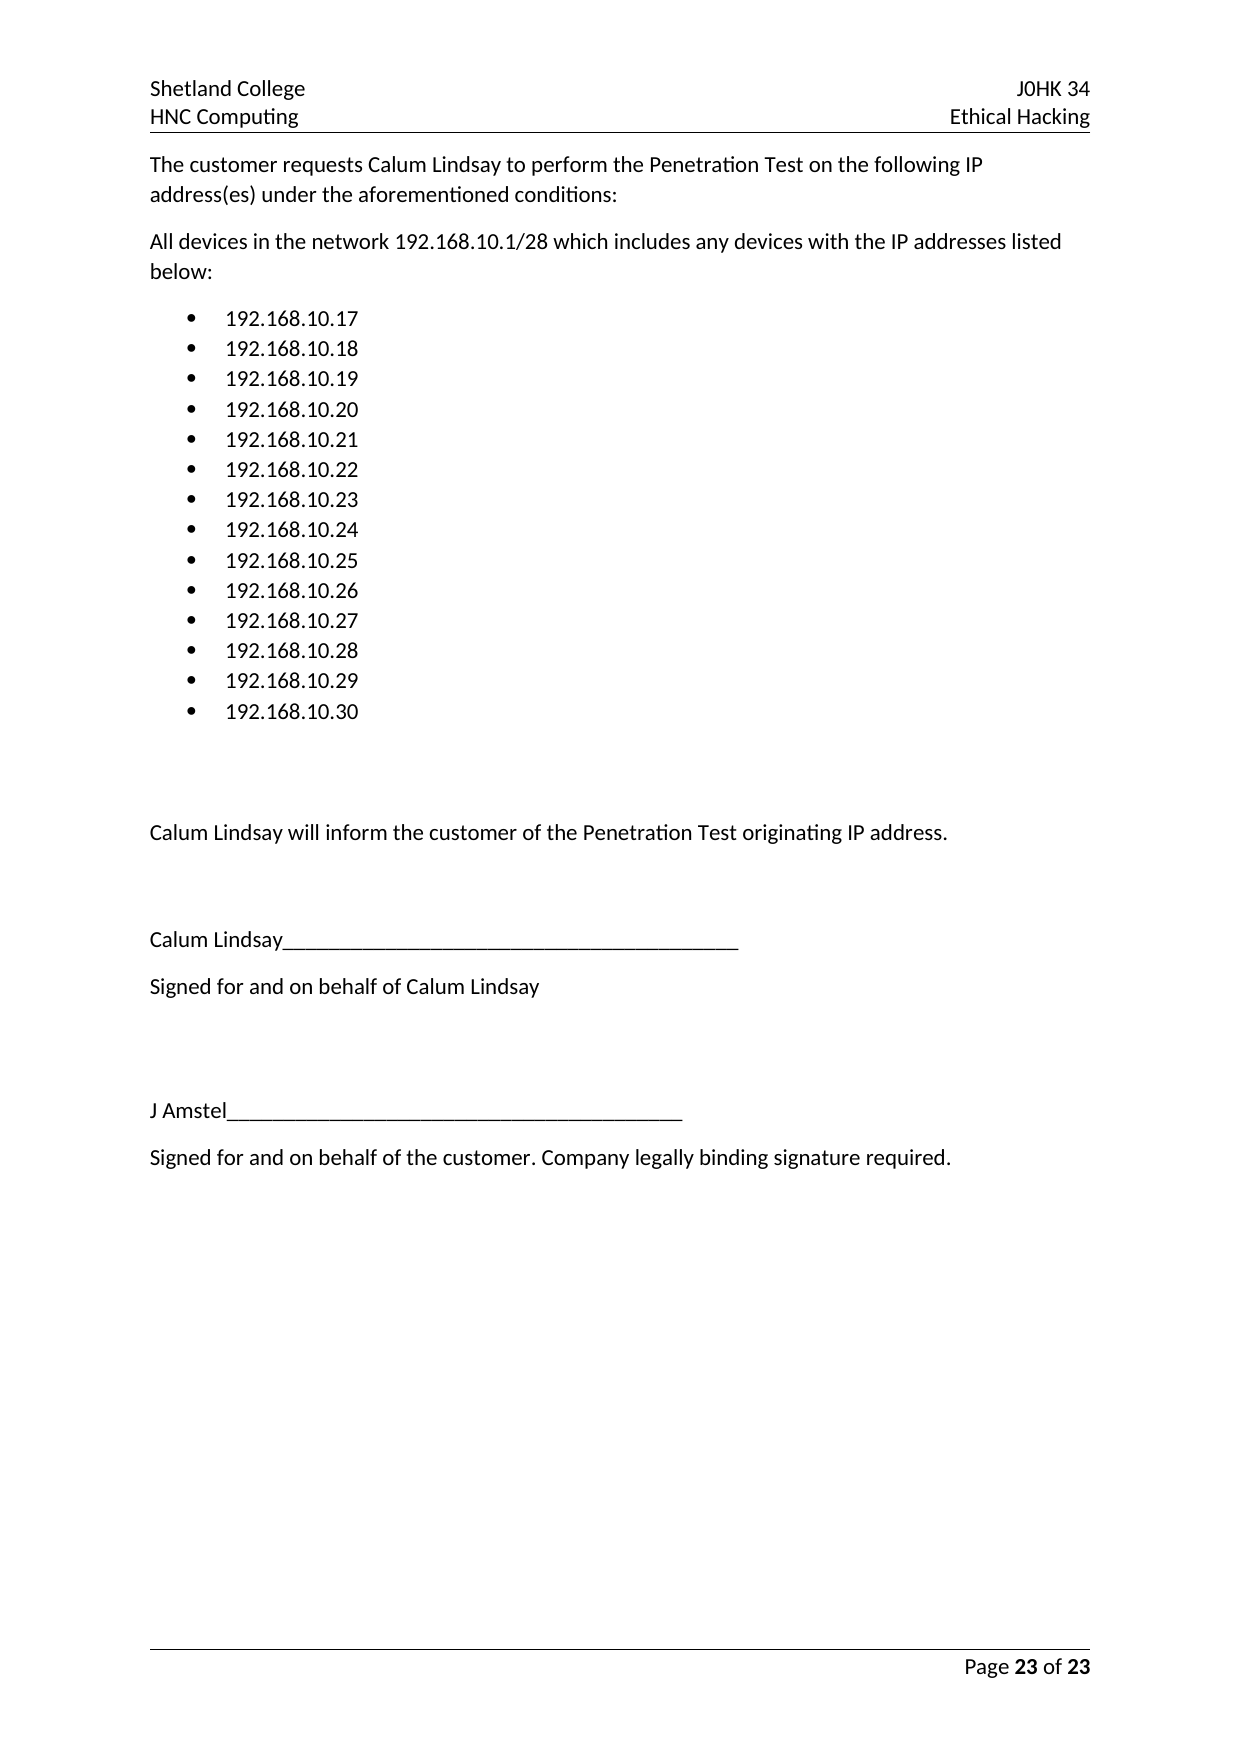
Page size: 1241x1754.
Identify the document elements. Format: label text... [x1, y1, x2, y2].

list 192.168.10.24 [187, 516, 1090, 544]
text J Amstel________________________________________ [149, 1096, 1077, 1124]
list 192.168.10.21 [187, 425, 1090, 453]
list 192.168.10.30 [187, 697, 1090, 725]
text All devices in the network 192.168.10.1/28 which includes any devices with the IP addresses listed below: [149, 227, 1077, 285]
list 192.168.10.25 [187, 546, 1090, 574]
list 192.168.10.20 [187, 395, 1090, 423]
list 192.168.10.17 [187, 304, 1090, 332]
list 192.168.10.19 [187, 364, 1090, 393]
text Signed for and on behalf of Calum Lindsay [149, 972, 1077, 1000]
text The customer requests Calum Lindsay to perform the Penetration Test on the following IP address(es) under the aforementioned conditions: [149, 150, 1077, 208]
text Calum Lindsay will inform the customer of the Penetration Test originating IP address. [149, 818, 1077, 846]
list 192.168.10.29 [187, 667, 1090, 695]
list 192.168.10.18 [187, 334, 1090, 362]
list 192.168.10.22 [187, 455, 1090, 483]
list 192.168.10.23 [187, 485, 1090, 513]
list 192.168.10.27 [187, 606, 1090, 634]
list 192.168.10.28 [187, 636, 1090, 664]
list 192.168.10.26 [187, 576, 1090, 604]
text Calum Lindsay________________________________________ [149, 925, 1077, 953]
text Signed for and on behalf of the customer. Company legally binding signature required. [149, 1143, 1077, 1171]
